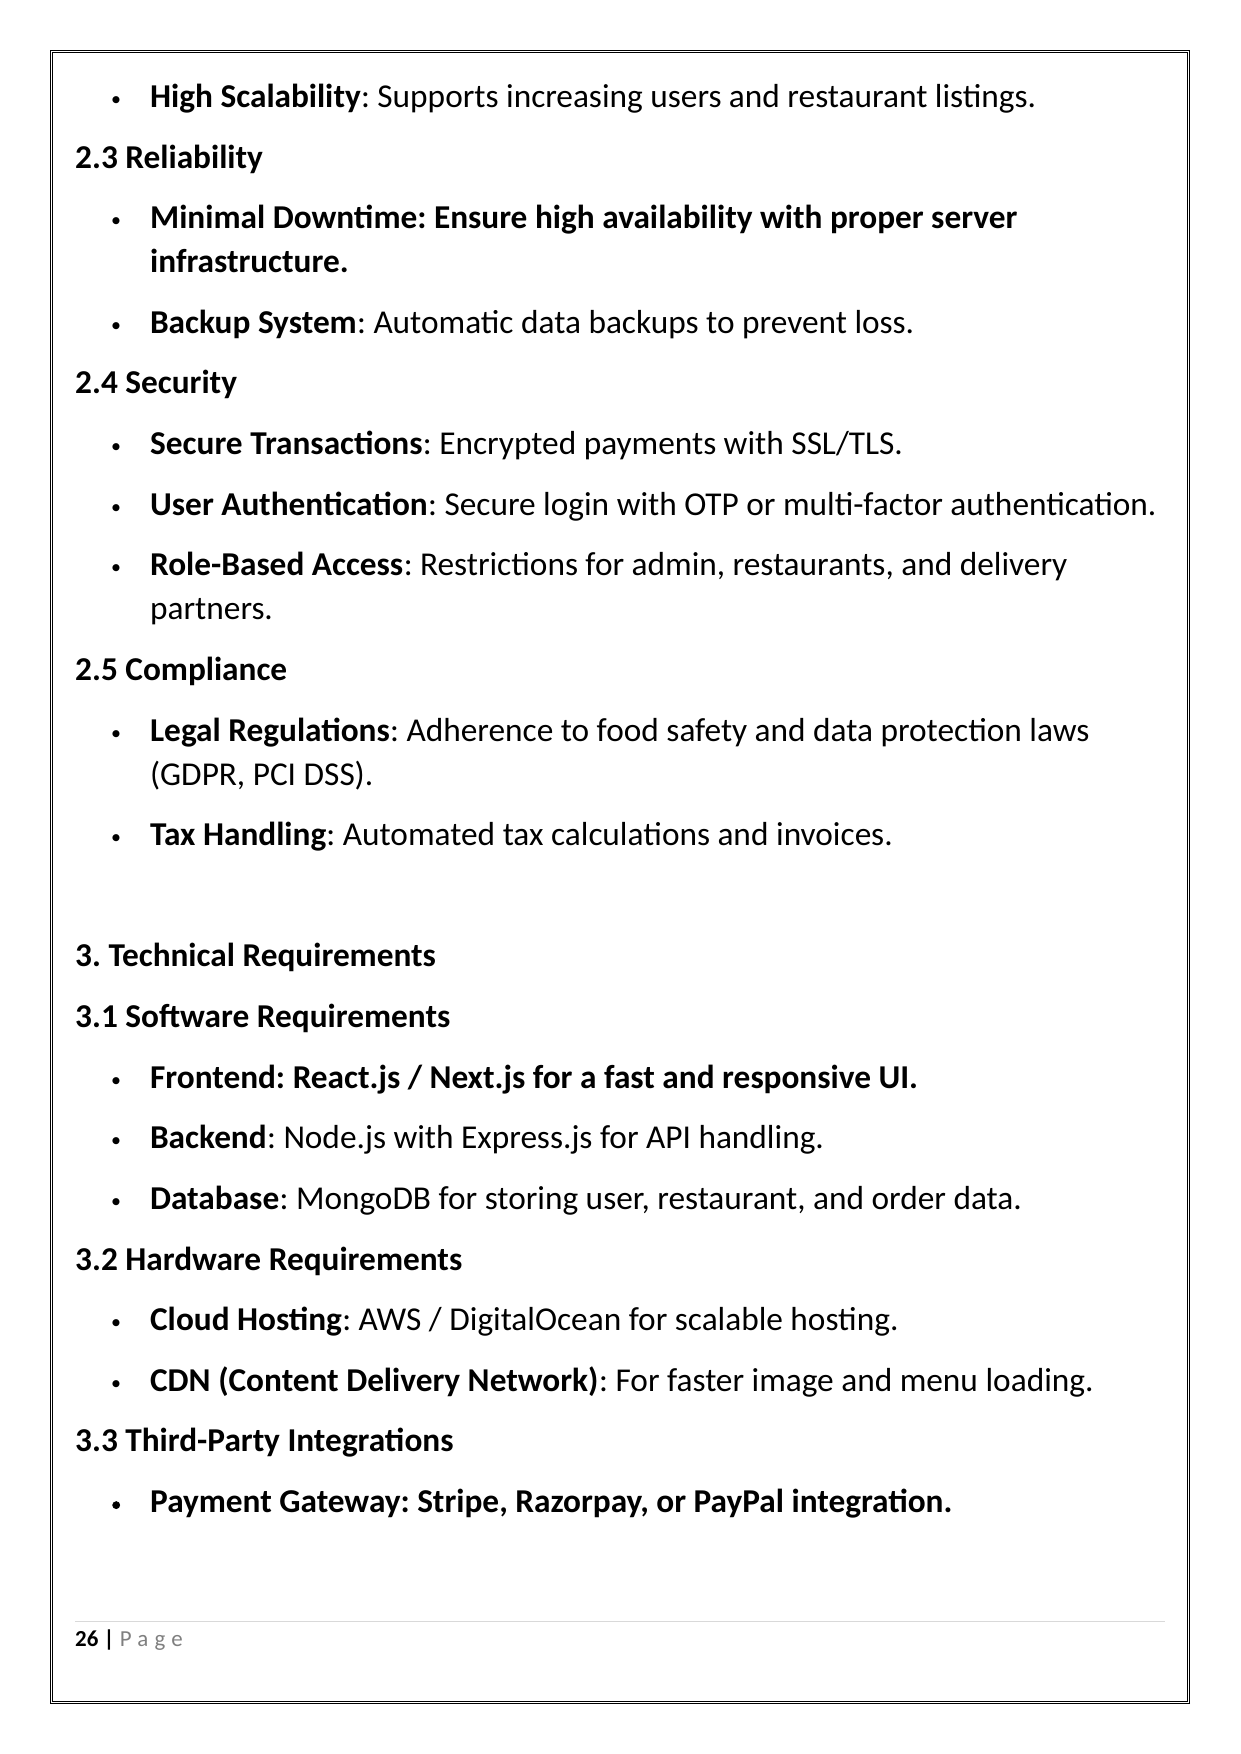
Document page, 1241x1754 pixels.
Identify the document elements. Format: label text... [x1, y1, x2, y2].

list Tax Handling: Automated tax calculations and invoices. [112, 813, 1165, 854]
list High Scalability: Supports increasing users and restaurant listings. [112, 75, 1165, 116]
list CDN (Content Delivery Network): For faster image and menu loading. [112, 1359, 1165, 1399]
text 3.3 Third-Party Integrations [75, 1419, 1165, 1460]
list Cloud Hosting: AWS / DigitalOcean for scalable hosting. [112, 1298, 1165, 1339]
text 2.4 Security [75, 361, 1165, 402]
list Frontend: React.js / Next.js for a fast and responsive UI. [112, 1056, 1165, 1096]
list Legal Regulations: Adherence to food safety and data protection laws (GDPR, PCI DSS). [112, 708, 1165, 793]
text 3.1 Software Requirements [75, 995, 1165, 1036]
list User Authentication: Secure login with OTP or multi-factor authentication. [112, 483, 1165, 523]
text 3.2 Hardware Requirements [75, 1237, 1165, 1278]
list Backend: Node.js with Express.js for API handling. [112, 1116, 1165, 1157]
list Database: MongoDB for storing user, restaurant, and order data. [112, 1177, 1165, 1218]
list Payment Gateway: Stripe, Razorpay, or PayPal integration. [112, 1480, 1165, 1521]
list Backup System: Automatic data backups to prevent loss. [112, 301, 1165, 342]
text 2.5 Compliance [75, 648, 1165, 689]
list Role-Based Access: Restrictions for admin, restaurants, and delivery partners. [112, 543, 1165, 628]
text 2.3 Reliability [75, 136, 1165, 176]
list Minimal Downtime: Ensure high availability with proper server infrastructure. [112, 196, 1165, 281]
text 3. Technical Requirements [75, 934, 1165, 975]
list Secure Transactions: Encrypted payments with SSL/TLS. [112, 422, 1165, 463]
